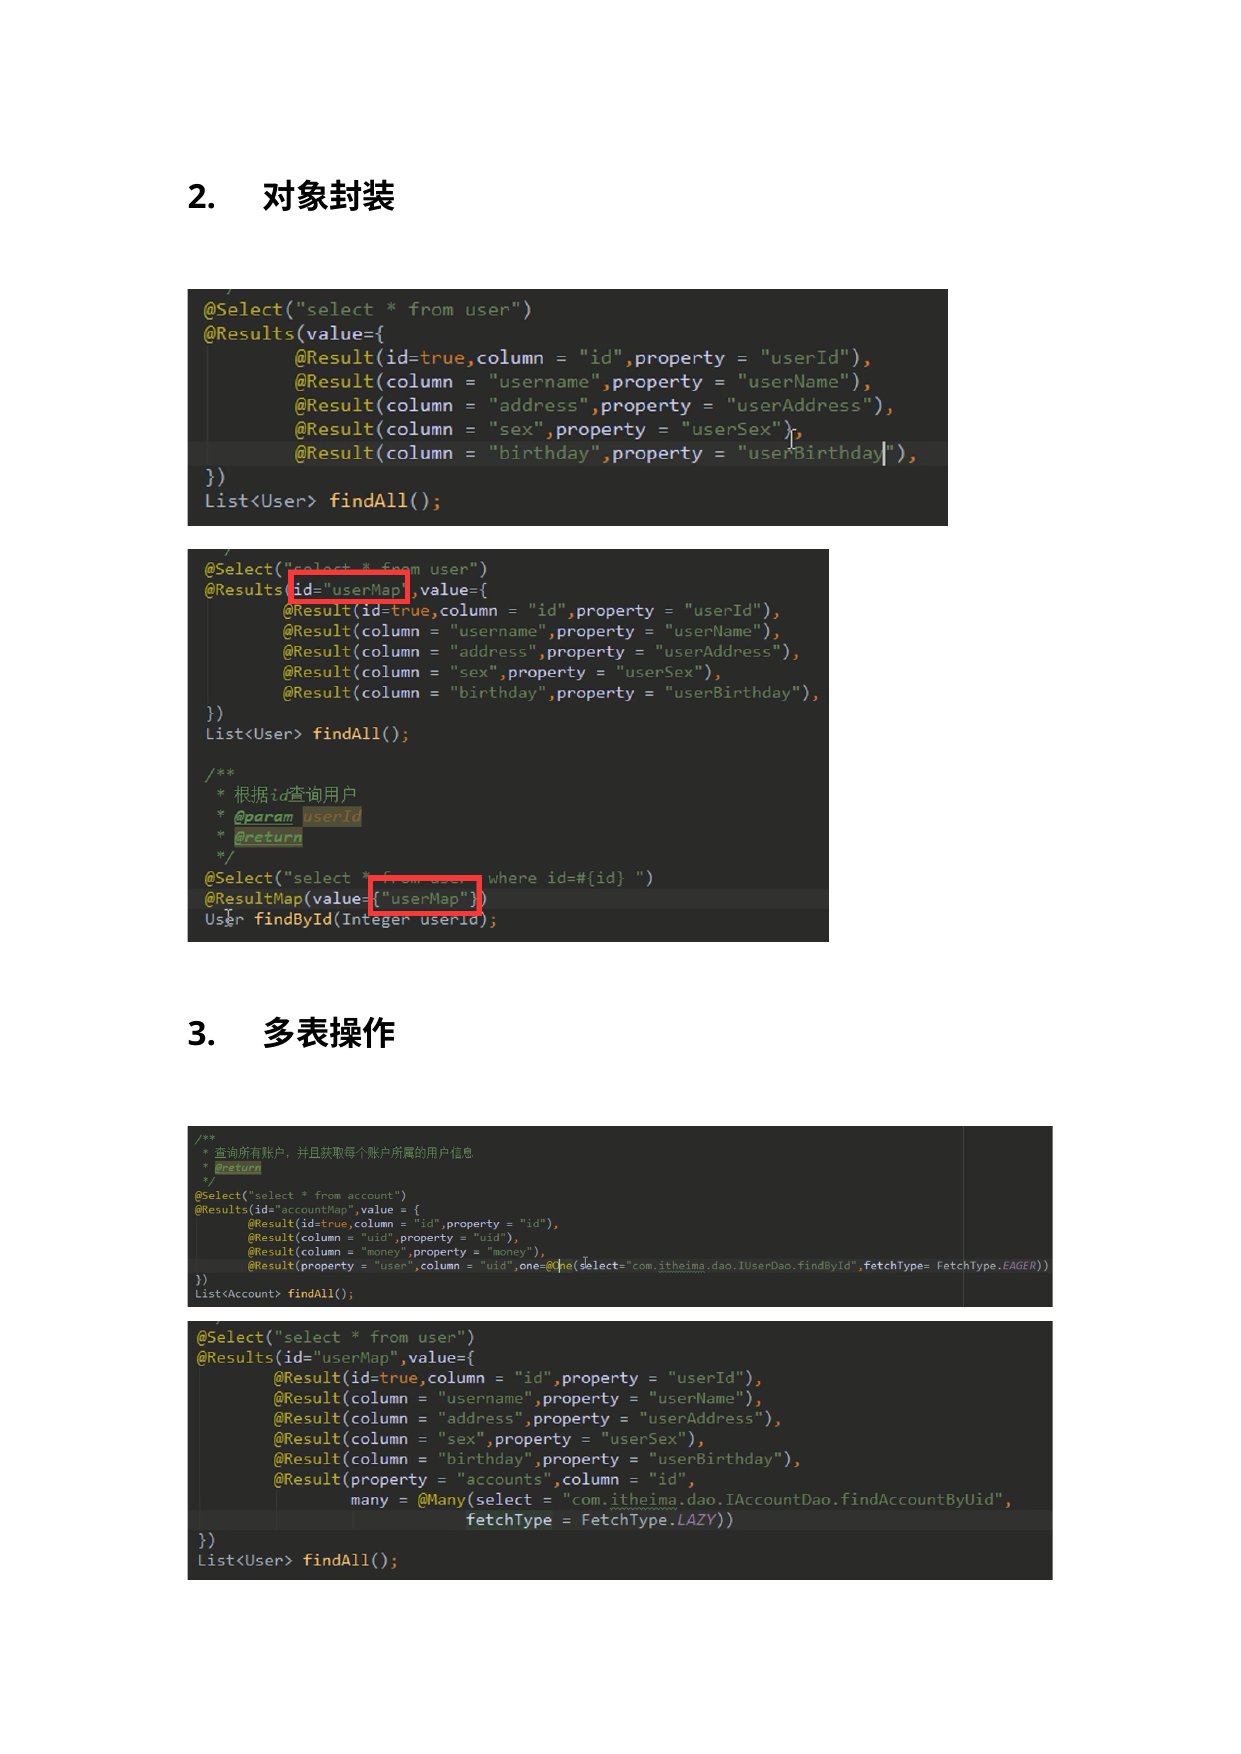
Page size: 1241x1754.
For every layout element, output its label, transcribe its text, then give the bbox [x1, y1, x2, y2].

subtitle 对象封装 [187, 162, 1053, 227]
picture [187, 1126, 1053, 1307]
picture [187, 1321, 1053, 1580]
picture [187, 289, 948, 526]
picture [187, 549, 829, 942]
subtitle 多表操作 [187, 999, 1053, 1064]
